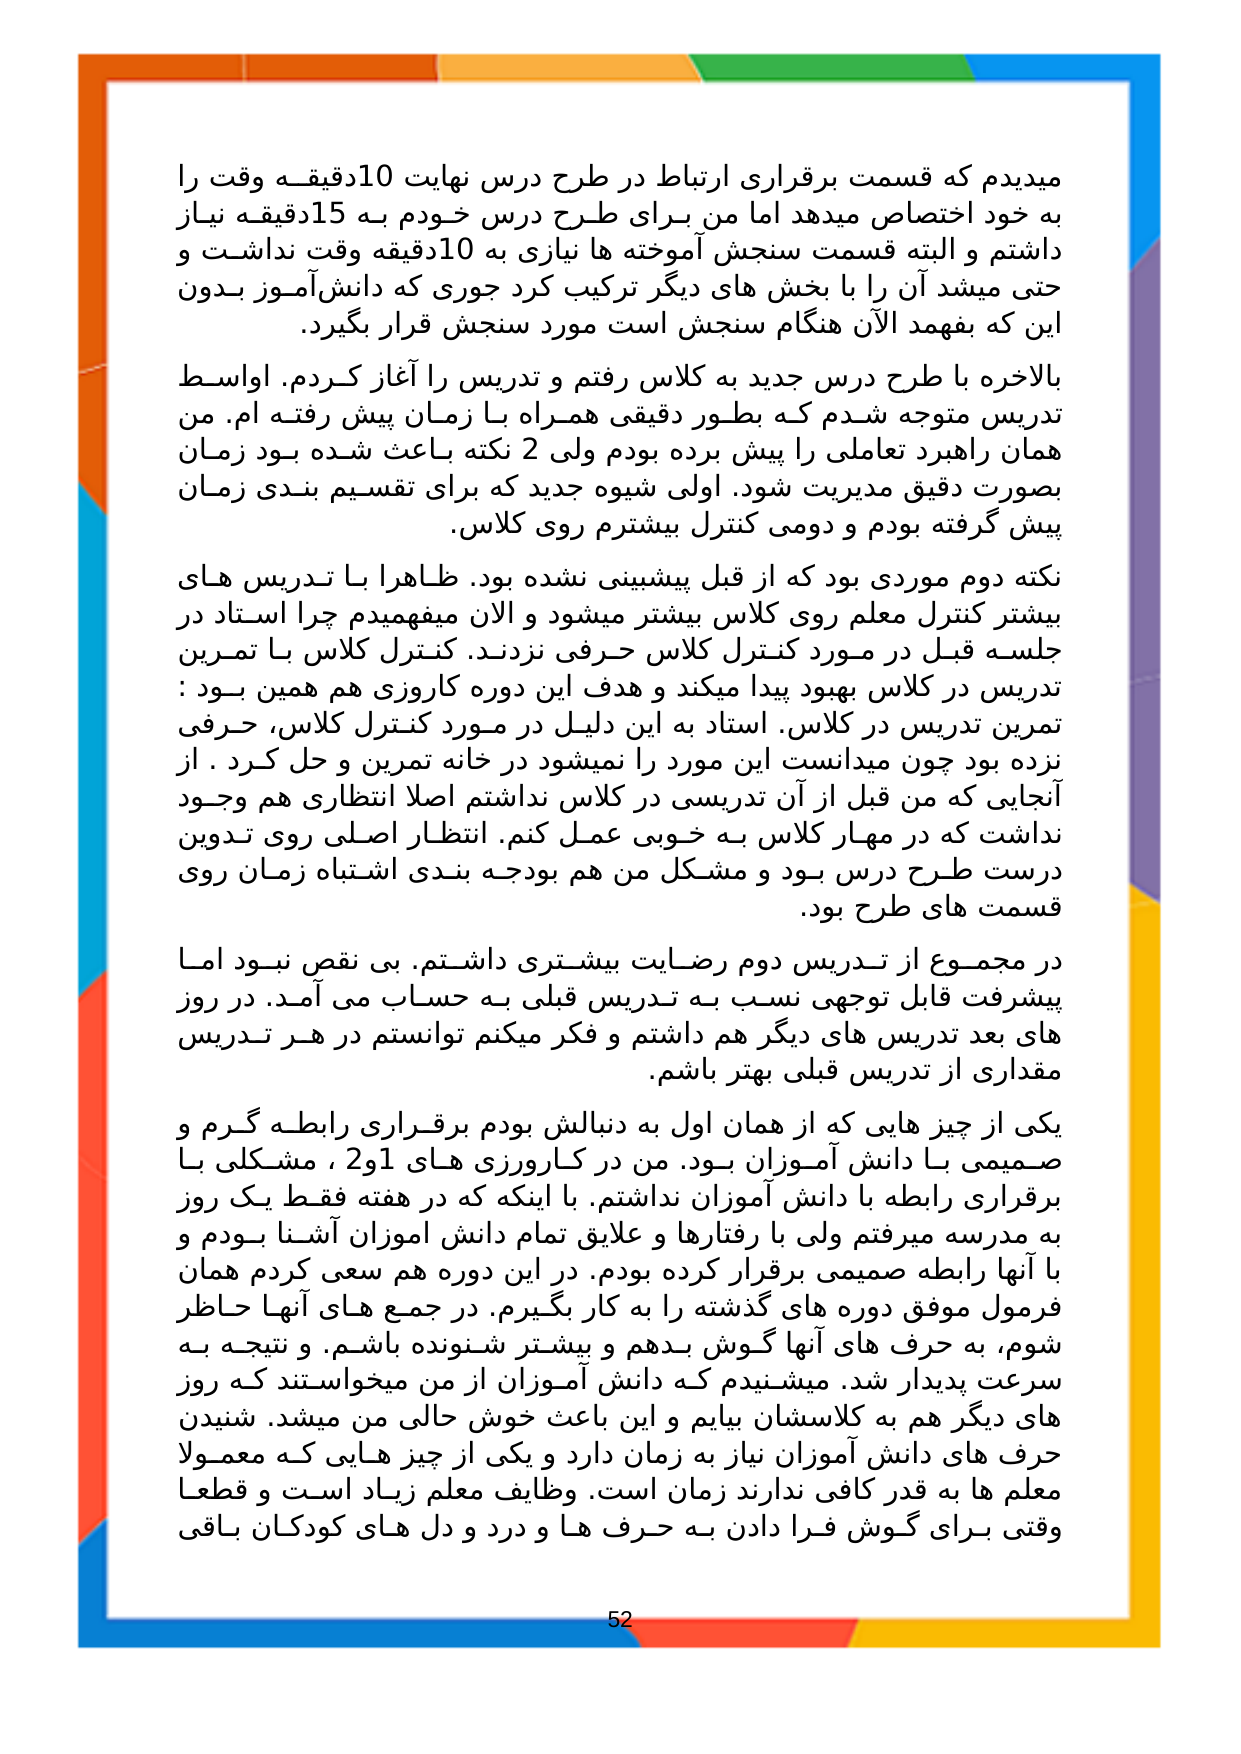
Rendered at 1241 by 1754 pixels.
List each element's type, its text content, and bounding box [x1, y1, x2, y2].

text در مجموع از تدریس دوم رضایت بیشتری داشتم. بی نقص نبود اما پیشرفت قابل توجهی نسب به تدریس قبلی به حساب می آمد. در روز های بعد تدریس های دیگر هم داشتم و فکر میکنم توانستم در هر تدریس مقداری از تدریس قبلی بهتر باشم. [177, 943, 1063, 1087]
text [177, 1106, 1063, 1543]
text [177, 159, 1063, 340]
text نکته دوم موردی بود که از قبل پیشبینی نشده بود. ظاهرا با تدریس های بیشتر کنترل معلم روی کلاس بیشتر میشود و الان میفهمیدم چرا استاد در جلسه قبل در مورد کنترل کلاس حرفی نزدند. کنترل کلاس با تمرین تدریس در کلاس بهبود پیدا میکند و هدف این دوره کاروزی هم همین بود : تمرین تدریس در کلاس. استاد به این دلیل در مورد کنترل کلاس، حرفی نزده بود چون میدانست این مورد را نمیشود در خانه تمرین و حل کرد . از آنجایی که من قبل از آن تدریسی در کلاس نداشتم اصلا انتظاری هم وجود نداشت که در مهار کلاس به خوبی عمل کنم. انتظار اصلی روی تدوین درست طرح درس بود و مشکل من هم بودجه بندی اشتباه زمان روی قسمت های طرح بود. [177, 559, 1063, 923]
text بالاخره با طرح درس جدید به کلاس رفتم و تدریس را آغاز کردم. اواسط تدریس متوجه شدم که بطور دقیقی همراه با زمان پیش رفته ام. من همان راهبرد تعاملی را پیش برده بودم ولی 2 نکته باعث شده بود زمان بصورت دقیق مدیریت شود. اولی شیوه جدید که برای تقسیم بندی زمان پیش گرفته بودم و دومی کنترل بیشترم روی کلاس. [177, 359, 1063, 540]
picture [0, 0, 1241, 1754]
